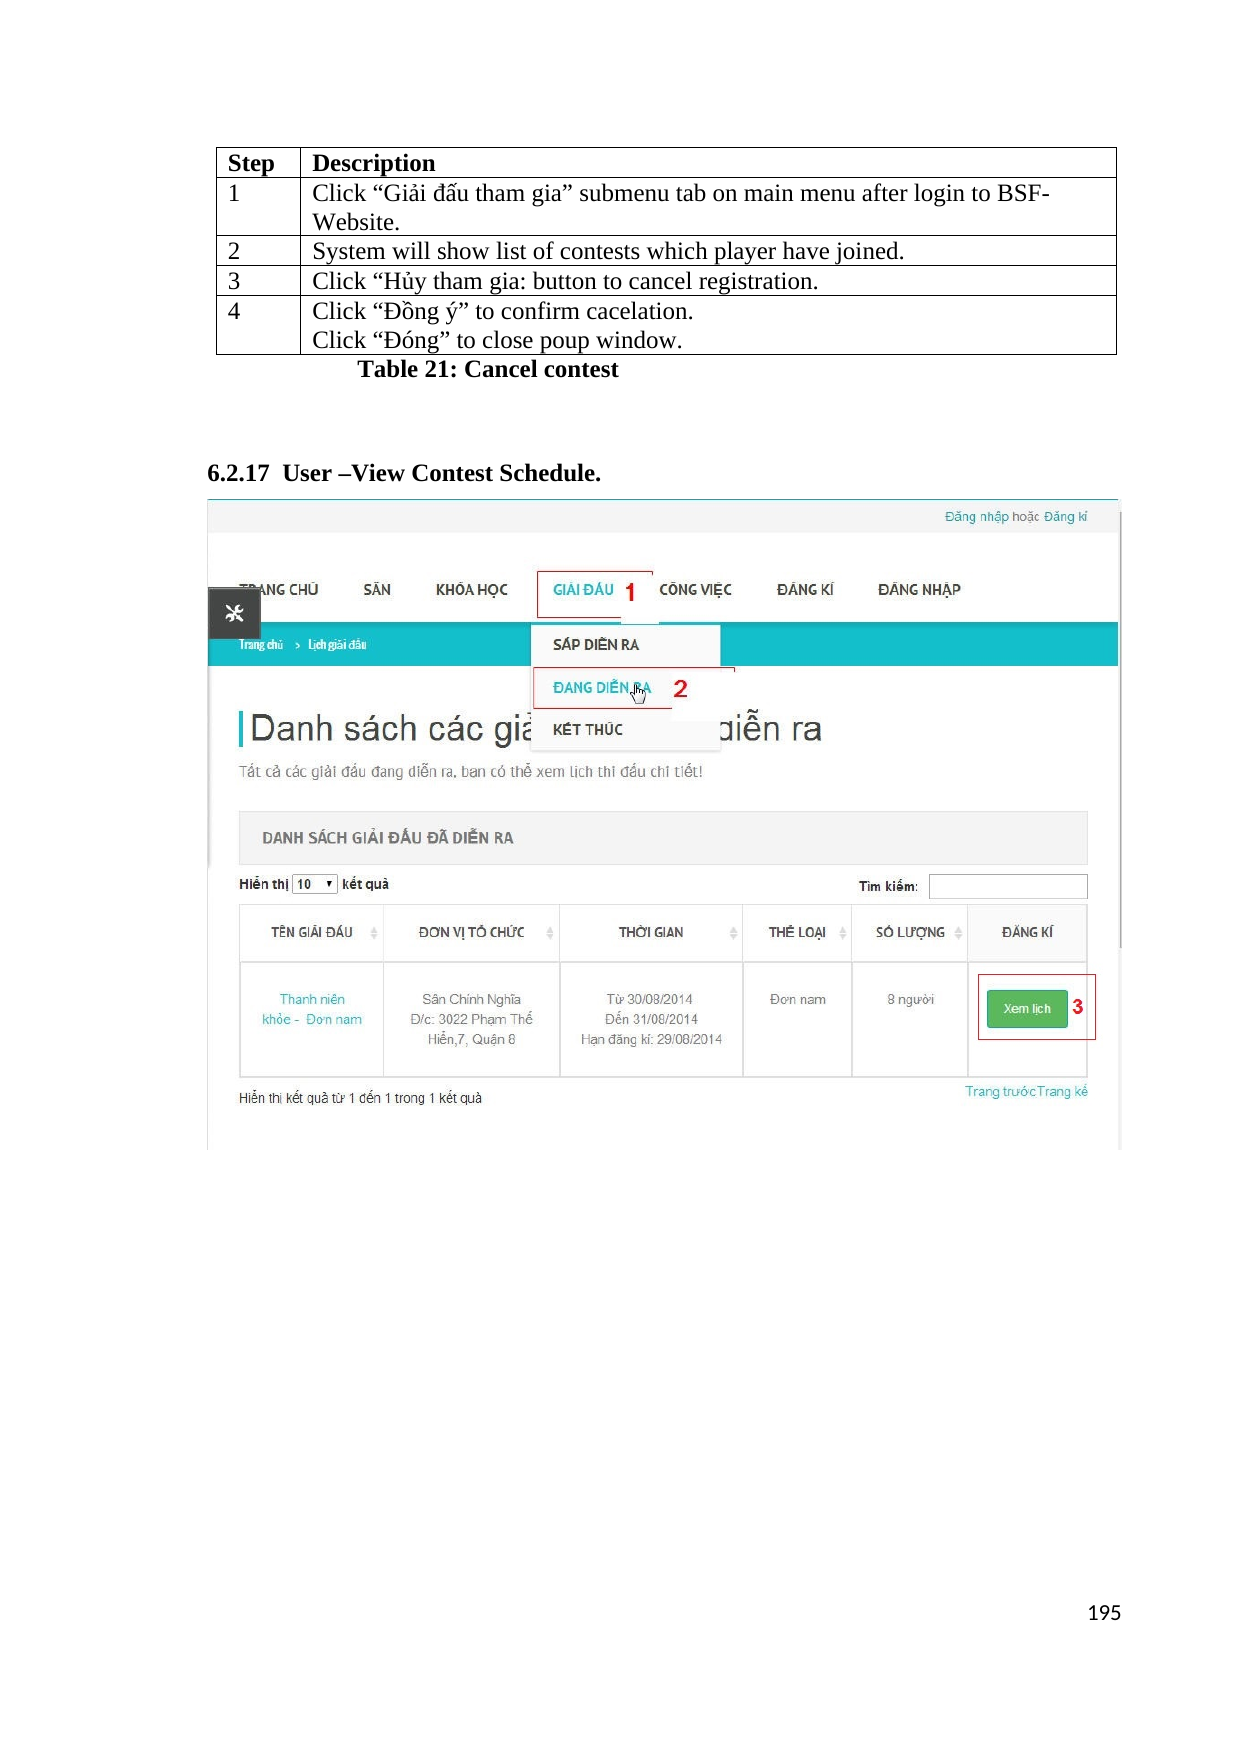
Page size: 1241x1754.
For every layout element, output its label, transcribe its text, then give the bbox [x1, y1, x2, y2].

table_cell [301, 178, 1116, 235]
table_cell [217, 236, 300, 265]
subtitle User –View Contest Schedule. [207, 458, 1122, 487]
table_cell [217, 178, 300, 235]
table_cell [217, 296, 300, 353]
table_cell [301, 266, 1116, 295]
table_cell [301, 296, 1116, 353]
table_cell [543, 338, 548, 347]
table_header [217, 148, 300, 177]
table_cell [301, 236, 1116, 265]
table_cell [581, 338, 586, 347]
picture [207, 499, 1122, 1150]
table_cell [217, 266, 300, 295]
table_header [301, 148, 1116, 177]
